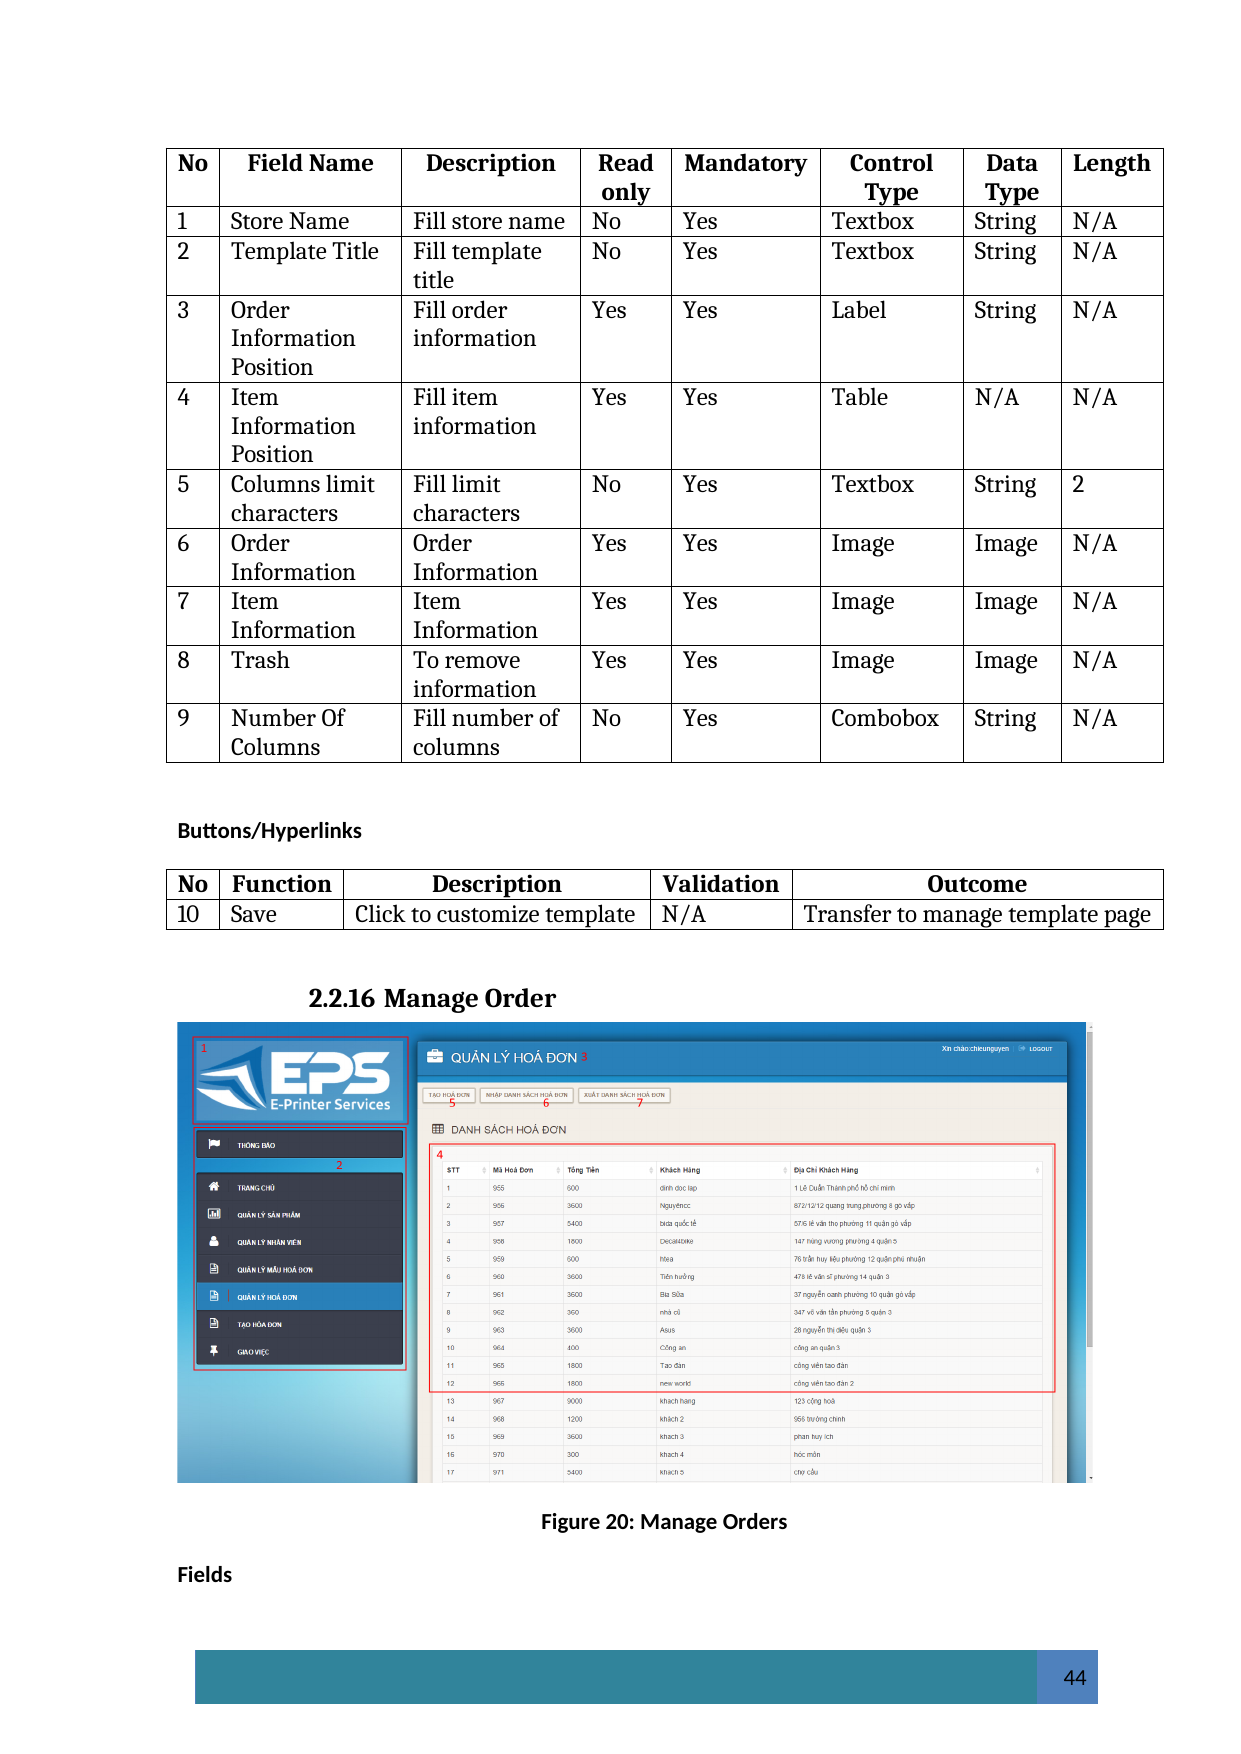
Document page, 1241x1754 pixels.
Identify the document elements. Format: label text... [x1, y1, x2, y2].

table_cell Yes [581, 383, 671, 469]
table_cell Yes [581, 587, 671, 645]
table_cell Fill order information [402, 296, 580, 382]
table_cell String [964, 296, 1061, 382]
table_cell No [581, 207, 671, 236]
table_cell Template Title [220, 237, 401, 294]
table_cell 3 [167, 296, 219, 382]
table_cell Order Information Position [220, 296, 401, 382]
table_cell 4 [167, 383, 219, 469]
table_header Data Type [964, 149, 1061, 206]
table_cell Number Of Columns [220, 704, 401, 762]
table_cell N/A [1062, 237, 1163, 294]
table_header Description [402, 149, 580, 206]
table_cell N/A [964, 383, 1061, 469]
table_cell Item Information Position [220, 383, 401, 469]
table_header Description [344, 870, 650, 899]
text Figure 20: Manage Orders [177, 1507, 1151, 1535]
table_cell Image [964, 587, 1061, 645]
table_cell Image [964, 529, 1061, 586]
table_cell Yes [581, 529, 671, 586]
table_cell Image [821, 646, 963, 703]
table_cell String [964, 704, 1061, 762]
table_cell Textbox [821, 470, 963, 528]
table_cell Item Information [402, 587, 580, 645]
table_cell Columns limit characters [220, 470, 401, 528]
table_cell Textbox [821, 207, 963, 236]
table_header Length [1062, 149, 1163, 206]
table_cell Yes [672, 296, 820, 382]
table_cell Image [821, 529, 963, 586]
table_cell Yes [672, 646, 820, 703]
table_cell Fill store name [402, 207, 580, 236]
table_cell N/A [1062, 383, 1163, 469]
table_header Control Type [821, 149, 963, 206]
table_cell Fill item information [402, 383, 580, 469]
table_cell Yes [581, 296, 671, 382]
table_cell 1 [167, 207, 219, 236]
table_cell Fill number of columns [402, 704, 580, 762]
table_cell 10 [167, 900, 219, 928]
table_cell Item Information [220, 587, 401, 645]
table_cell No [581, 704, 671, 762]
table_cell To remove information [402, 646, 580, 703]
table_cell 5 [167, 470, 219, 528]
table_cell Yes [672, 383, 820, 469]
table_cell N/A [1062, 704, 1163, 762]
picture [177, 1022, 1093, 1483]
table_header No [167, 870, 219, 899]
table_cell N/A [1062, 207, 1163, 236]
table_cell Transfer to manage template page [793, 900, 1163, 928]
table_cell Yes [672, 529, 820, 586]
table_header Validation [651, 870, 792, 899]
table_cell Yes [581, 646, 671, 703]
table_cell String [964, 207, 1061, 236]
subtitle Manage Order [308, 983, 1151, 1014]
table_cell Fill limit characters [402, 470, 580, 528]
table_cell 9 [167, 704, 219, 762]
table_cell 2 [167, 237, 219, 294]
table_cell N/A [651, 900, 792, 928]
table_header Mandatory [672, 149, 820, 206]
table_cell No [581, 237, 671, 294]
table_header No [167, 149, 219, 206]
table_cell String [964, 237, 1061, 294]
table_cell String [964, 470, 1061, 528]
table_cell 2 [1062, 470, 1163, 528]
table_cell 8 [167, 646, 219, 703]
table_header Read only [581, 149, 671, 206]
text Buttons/Hyperlinks [177, 816, 1151, 844]
table_cell Click to customize template [344, 900, 650, 928]
table_cell Save [220, 900, 343, 928]
table_header Field Name [220, 149, 401, 206]
table_cell No [581, 470, 671, 528]
table_cell Yes [672, 704, 820, 762]
table_cell Order Information [220, 529, 401, 586]
table_cell Yes [672, 470, 820, 528]
table_cell Yes [672, 207, 820, 236]
table_cell Image [964, 646, 1061, 703]
table_cell N/A [1062, 529, 1163, 586]
text Fields [177, 1560, 1151, 1588]
table_cell Store Name [220, 207, 401, 236]
table_cell Yes [672, 237, 820, 294]
table_cell N/A [1062, 587, 1163, 645]
table_header Outcome [793, 870, 1163, 899]
table_cell N/A [1062, 296, 1163, 382]
table_cell Combobox [821, 704, 963, 762]
table_cell Yes [672, 587, 820, 645]
table_cell Trash [220, 646, 401, 703]
table_header Function [220, 870, 343, 899]
table_cell Textbox [821, 237, 963, 294]
table_cell N/A [1062, 646, 1163, 703]
table_cell Image [821, 587, 963, 645]
table_cell 7 [167, 587, 219, 645]
table_cell 6 [167, 529, 219, 586]
table_cell Label [821, 296, 963, 382]
table_cell Order Information [402, 529, 580, 586]
table_cell Fill template title [402, 237, 580, 294]
table_cell Table [821, 383, 963, 469]
